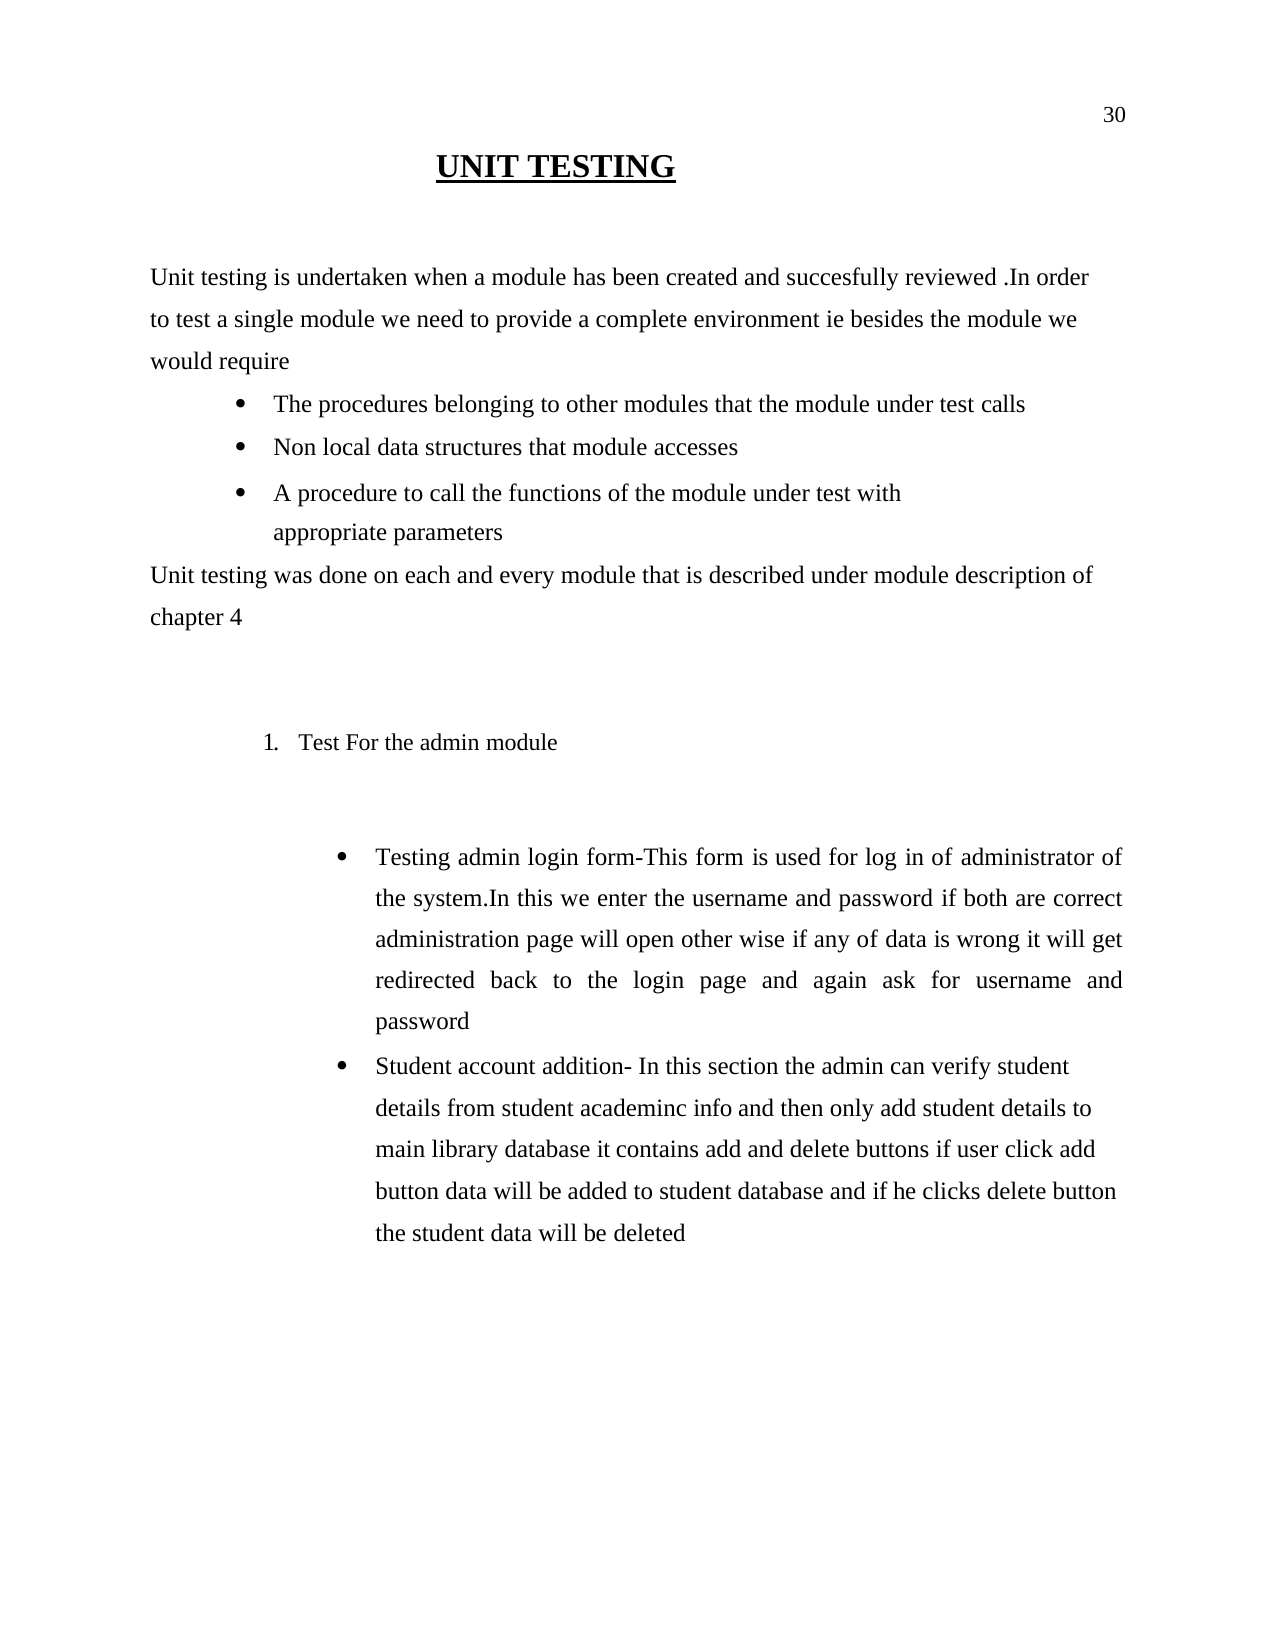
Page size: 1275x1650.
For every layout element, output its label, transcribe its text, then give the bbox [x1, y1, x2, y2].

list Non local data structures that module accesses [236, 432, 1146, 461]
text Unit testing is undertaken when a module has been created and succesfully reviewed .In order to test a single module we need to provide a complete environment ie besides the module we would require [150, 262, 1098, 375]
text Unit testing was done on each and every module that is described under module description of chapter 4 [150, 560, 1146, 630]
list Testing admin login form-This form is used for log in of administrator of the system.In this we enter the username and password if both are correct administration page will open other wise if any of data is wrong it will get redirected back to the login page and again ask for username and password [338, 842, 1123, 1035]
list The procedures belonging to other modules that the module under test calls [236, 389, 1146, 418]
list Student account addition- In this section the admin can verify student details from student academinc info and then only add student details to main library database it contains add and delete buttons if user click add button data will be added to student database and if he clicks delete button the student data will be deleted [338, 1051, 1117, 1247]
subtitle UNIT TESTING [436, 146, 1146, 185]
list Test For the admin module [262, 727, 1146, 755]
list A procedure to call the functions of the module under test with appropriate parameters [236, 478, 1021, 545]
